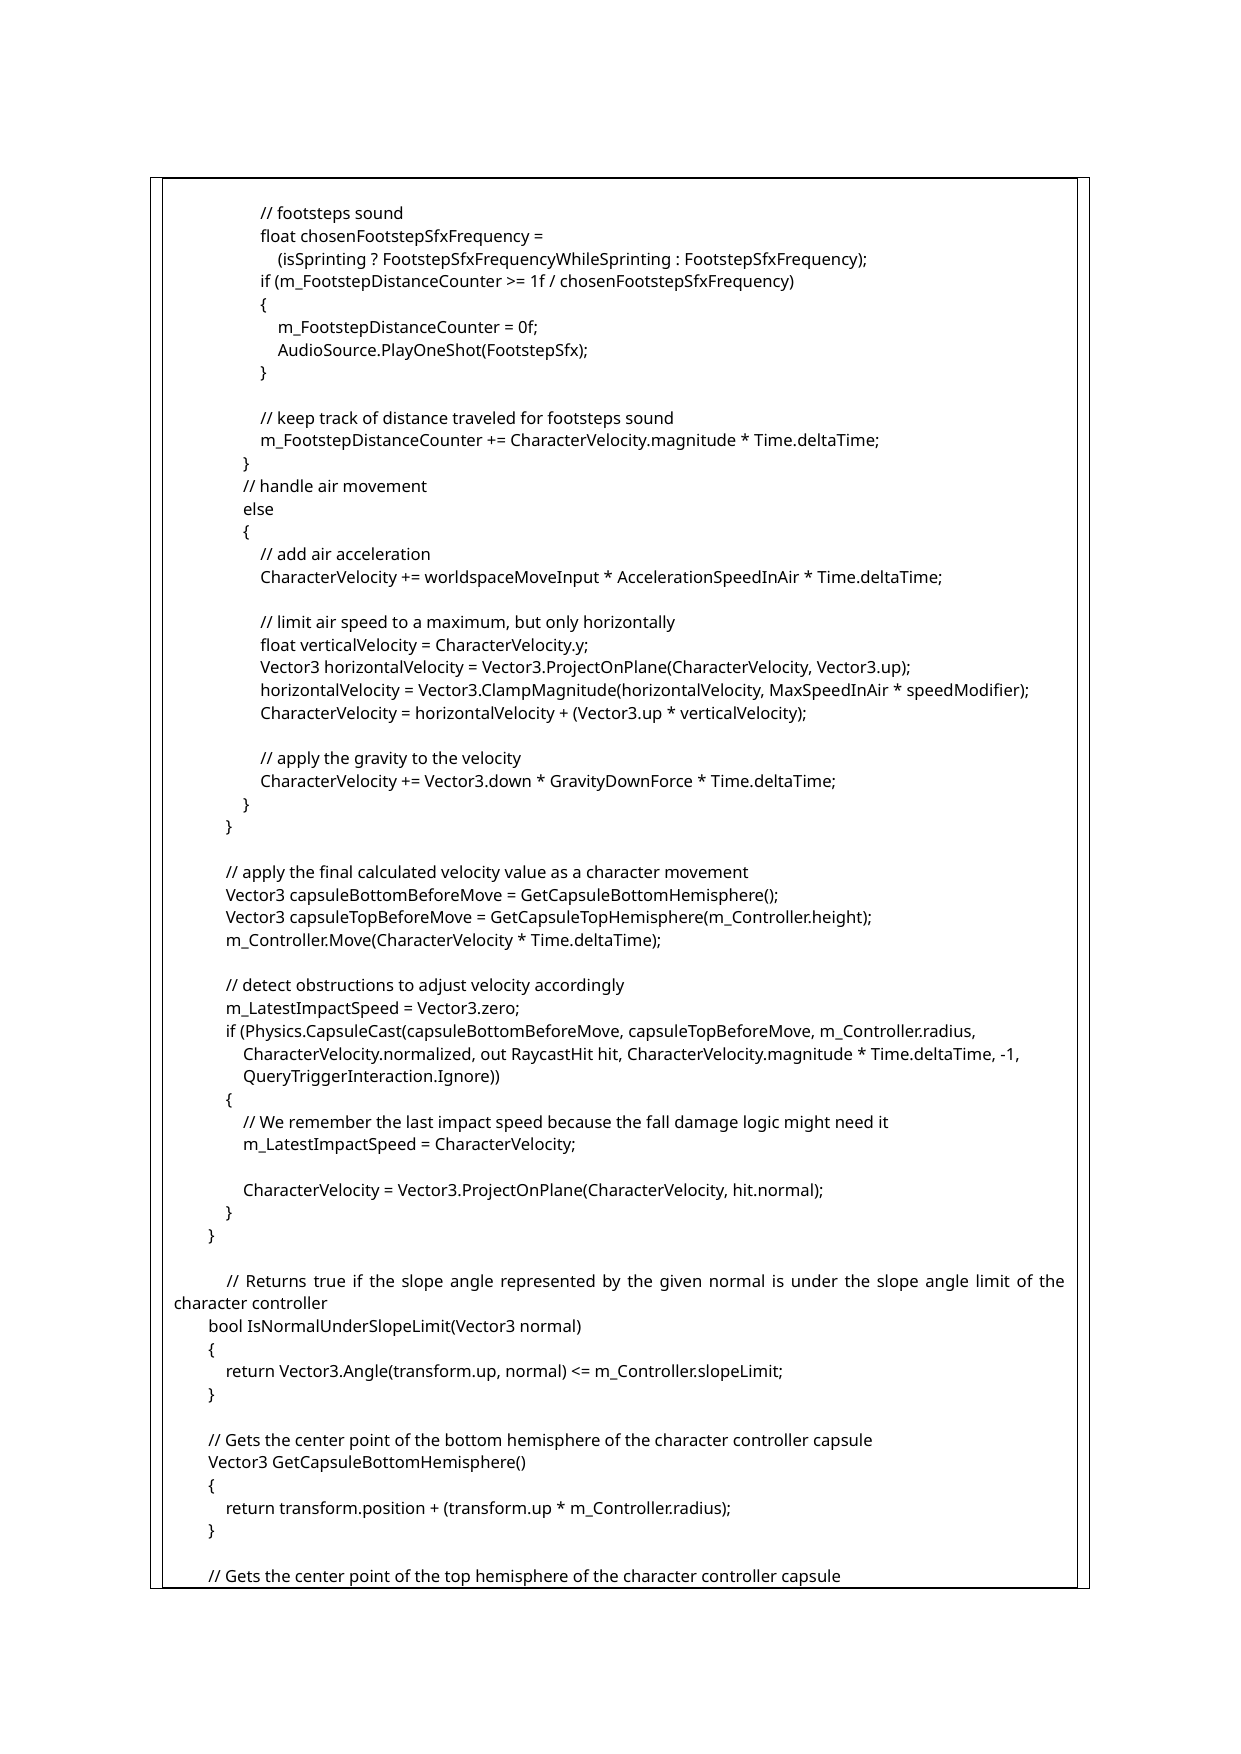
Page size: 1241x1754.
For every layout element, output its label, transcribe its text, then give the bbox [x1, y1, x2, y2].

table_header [151, 178, 162, 1588]
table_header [1078, 178, 1089, 1588]
